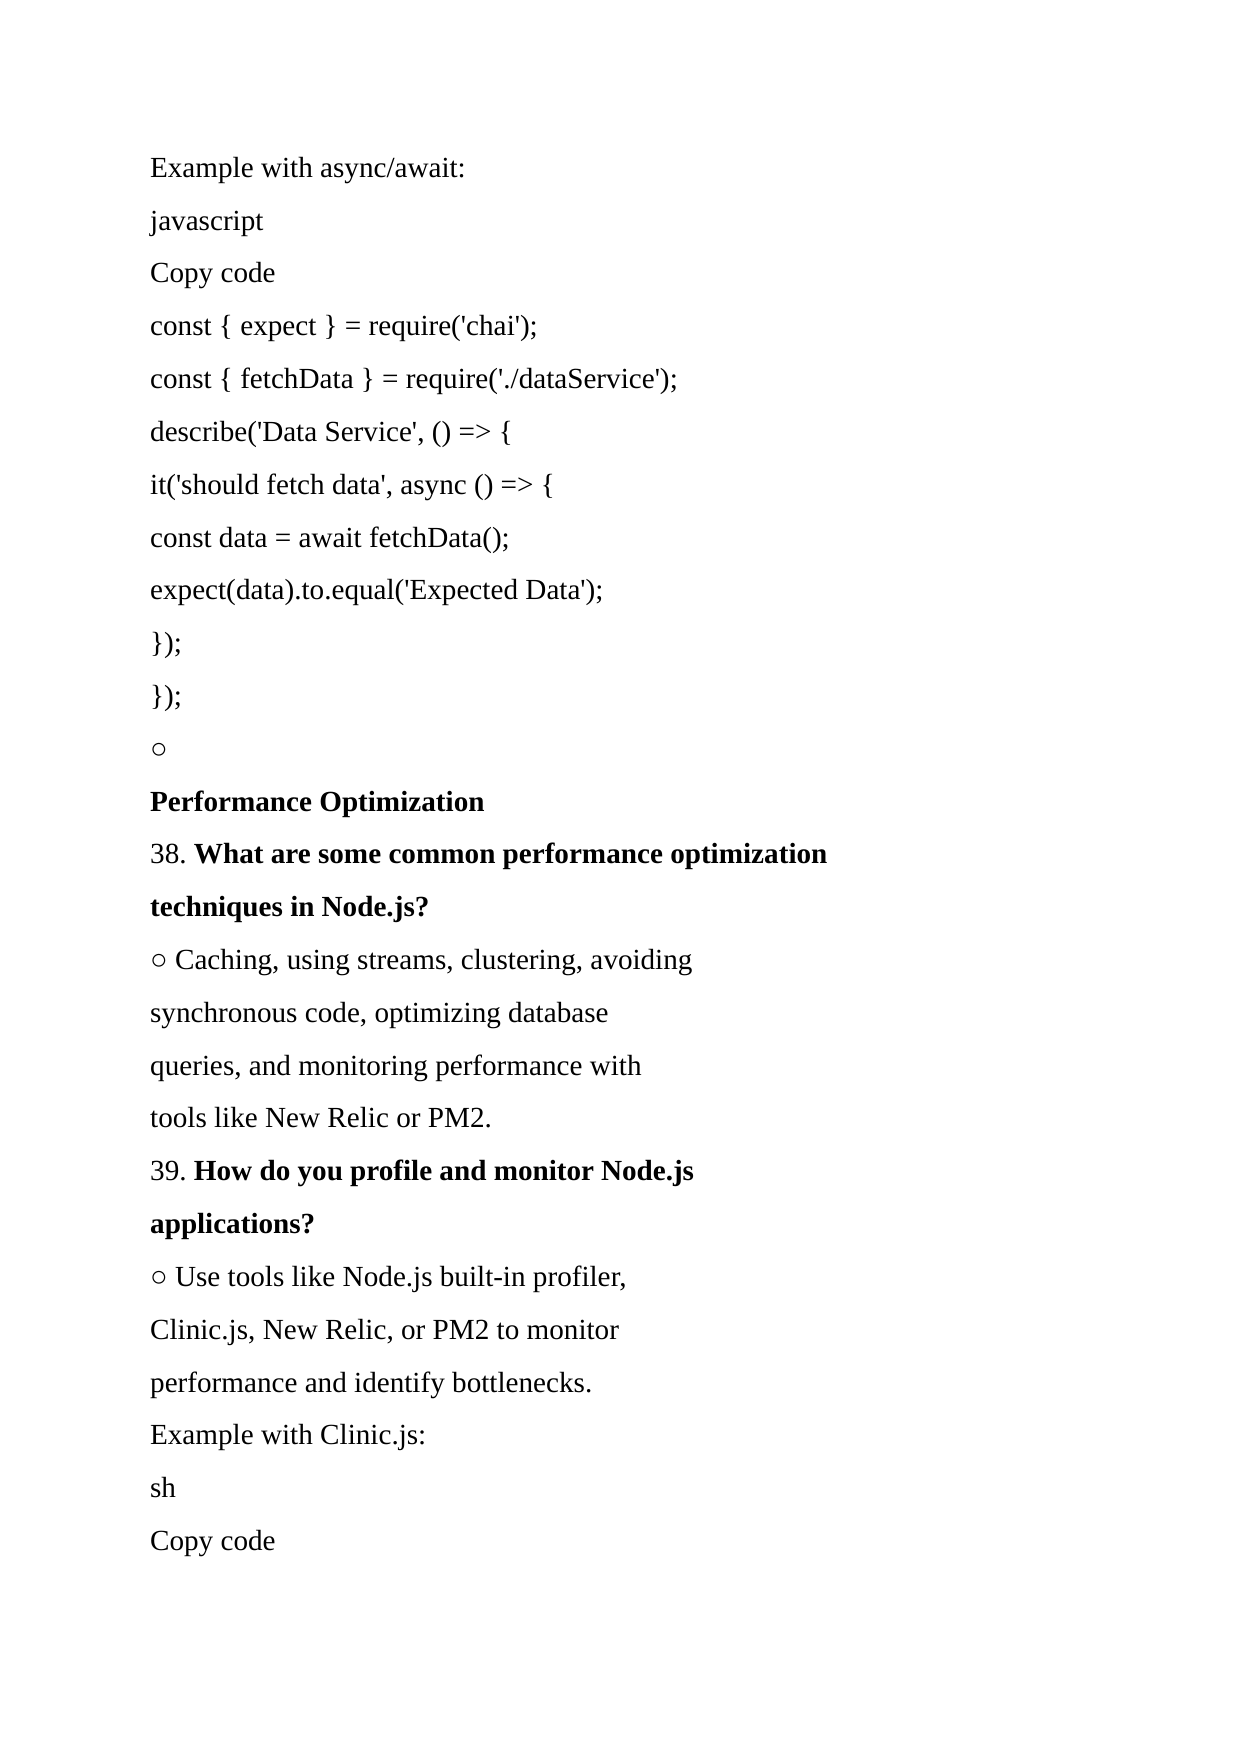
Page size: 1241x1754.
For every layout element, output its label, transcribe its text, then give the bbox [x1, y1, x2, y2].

text ○ [150, 731, 1090, 764]
text }); [150, 625, 1090, 659]
text Copy code [150, 256, 1090, 289]
text sh [150, 1470, 1090, 1504]
text const { fetchData } = require('./dataService'); [150, 361, 1090, 395]
text ○ Caching, using streams, clustering, avoiding [150, 942, 1090, 976]
text describe('Data Service', () => { [150, 414, 1090, 448]
text const data = await fetchData(); [150, 520, 1090, 553]
text 38. What are some common performance optimization [150, 837, 1090, 870]
text javascript [150, 203, 1090, 236]
text Example with async/await: [150, 150, 1090, 183]
text Performance Optimization [150, 784, 1090, 817]
text Copy code [150, 1523, 1090, 1557]
text Clinic.js, New Relic, or PM2 to monitor [150, 1312, 1090, 1345]
text const { expect } = require('chai'); [150, 308, 1090, 342]
text 39. How do you profile and monitor Node.js [150, 1153, 1090, 1187]
text synchronous code, optimizing database [150, 995, 1090, 1028]
text applications? [150, 1206, 1090, 1240]
text tools like New Relic or PM2. [150, 1101, 1090, 1134]
text techniques in Node.js? [150, 889, 1090, 923]
text }); [150, 678, 1090, 712]
text Example with Clinic.js: [150, 1417, 1090, 1451]
text expect(data).to.equal('Expected Data'); [150, 572, 1090, 606]
text performance and identify bottlenecks. [150, 1365, 1090, 1398]
text queries, and monitoring performance with [150, 1048, 1090, 1081]
text it('should fetch data', async () => { [150, 467, 1090, 500]
text ○ Use tools like Node.js built-in profiler, [150, 1259, 1090, 1293]
